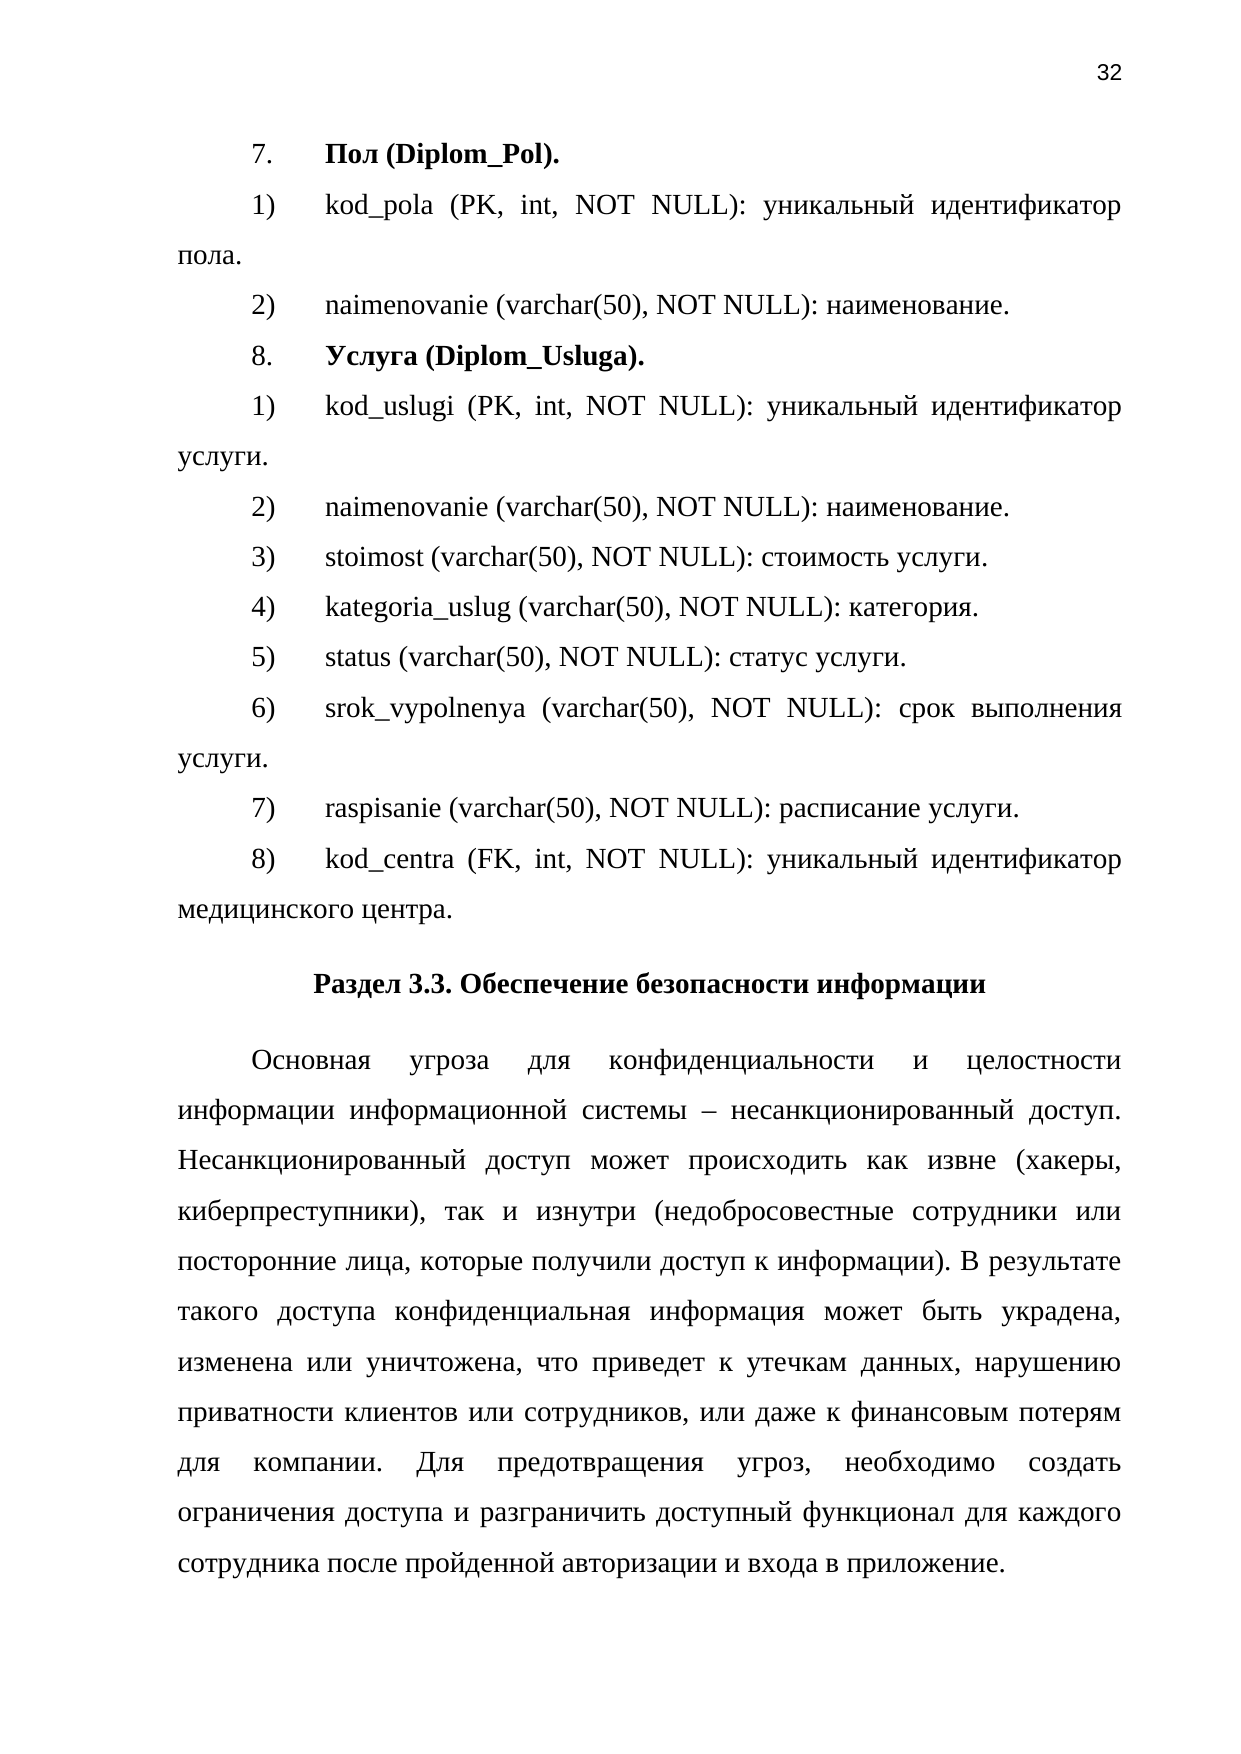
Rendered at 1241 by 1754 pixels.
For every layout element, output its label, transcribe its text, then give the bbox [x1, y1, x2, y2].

list Услуга (Diplom_Usluga). [177, 338, 1122, 371]
list stoimost (varchar(50), NOT NULL): стоимость услуги. [177, 539, 1122, 572]
list status (varchar(50), NOT NULL): статус услуги. [177, 639, 1122, 673]
list kod_uslugi (PK, int, NOT NULL): уникальный идентификатор услуги. [177, 388, 1122, 472]
list naimenovanie (varchar(50), NOT NULL): наименование. [177, 287, 1122, 321]
list kod_pola (PK, int, NOT NULL): уникальный идентификатор пола. [177, 187, 1122, 271]
list Пол (Diplom_Pol). [177, 136, 1122, 170]
list kategoria_uslug (varchar(50), NOT NULL): категория. [177, 589, 1122, 623]
list srok_vypolnenya (varchar(50), NOT NULL): срок выполнения услуги. [177, 690, 1122, 774]
list raspisanie (varchar(50), NOT NULL): расписание услуги. [177, 791, 1122, 824]
list naimenovanie (varchar(50), NOT NULL): наименование. [177, 489, 1122, 522]
list Основная угроза для конфиденциальности и целостности информации информационной системы – несанкционированный доступ. Несанкционированный доступ может происходить как извне (хакеры, киберпреступники), так и изнутри (недобросовестные сотрудники или посторонние лица, которые получили доступ к информации). В результате такого доступа конфиденциальная информация может быть украдена, изменена или уничтожена, что приведет к утечкам данных, нарушению приватности клиентов или сотрудников, или даже к финансовым потерям для компании. Для предотвращения угроз, необходимо создать ограничения доступа и разграничить доступный функционал для каждого сотрудника после пройденной авторизации и входа в приложение. [177, 1042, 1122, 1578]
list kod_centra (FK, int, NOT NULL): уникальный идентификатор медицинского центра. [177, 841, 1122, 925]
list Раздел 3.3. Обеспечение безопасности информации [177, 966, 1122, 1000]
